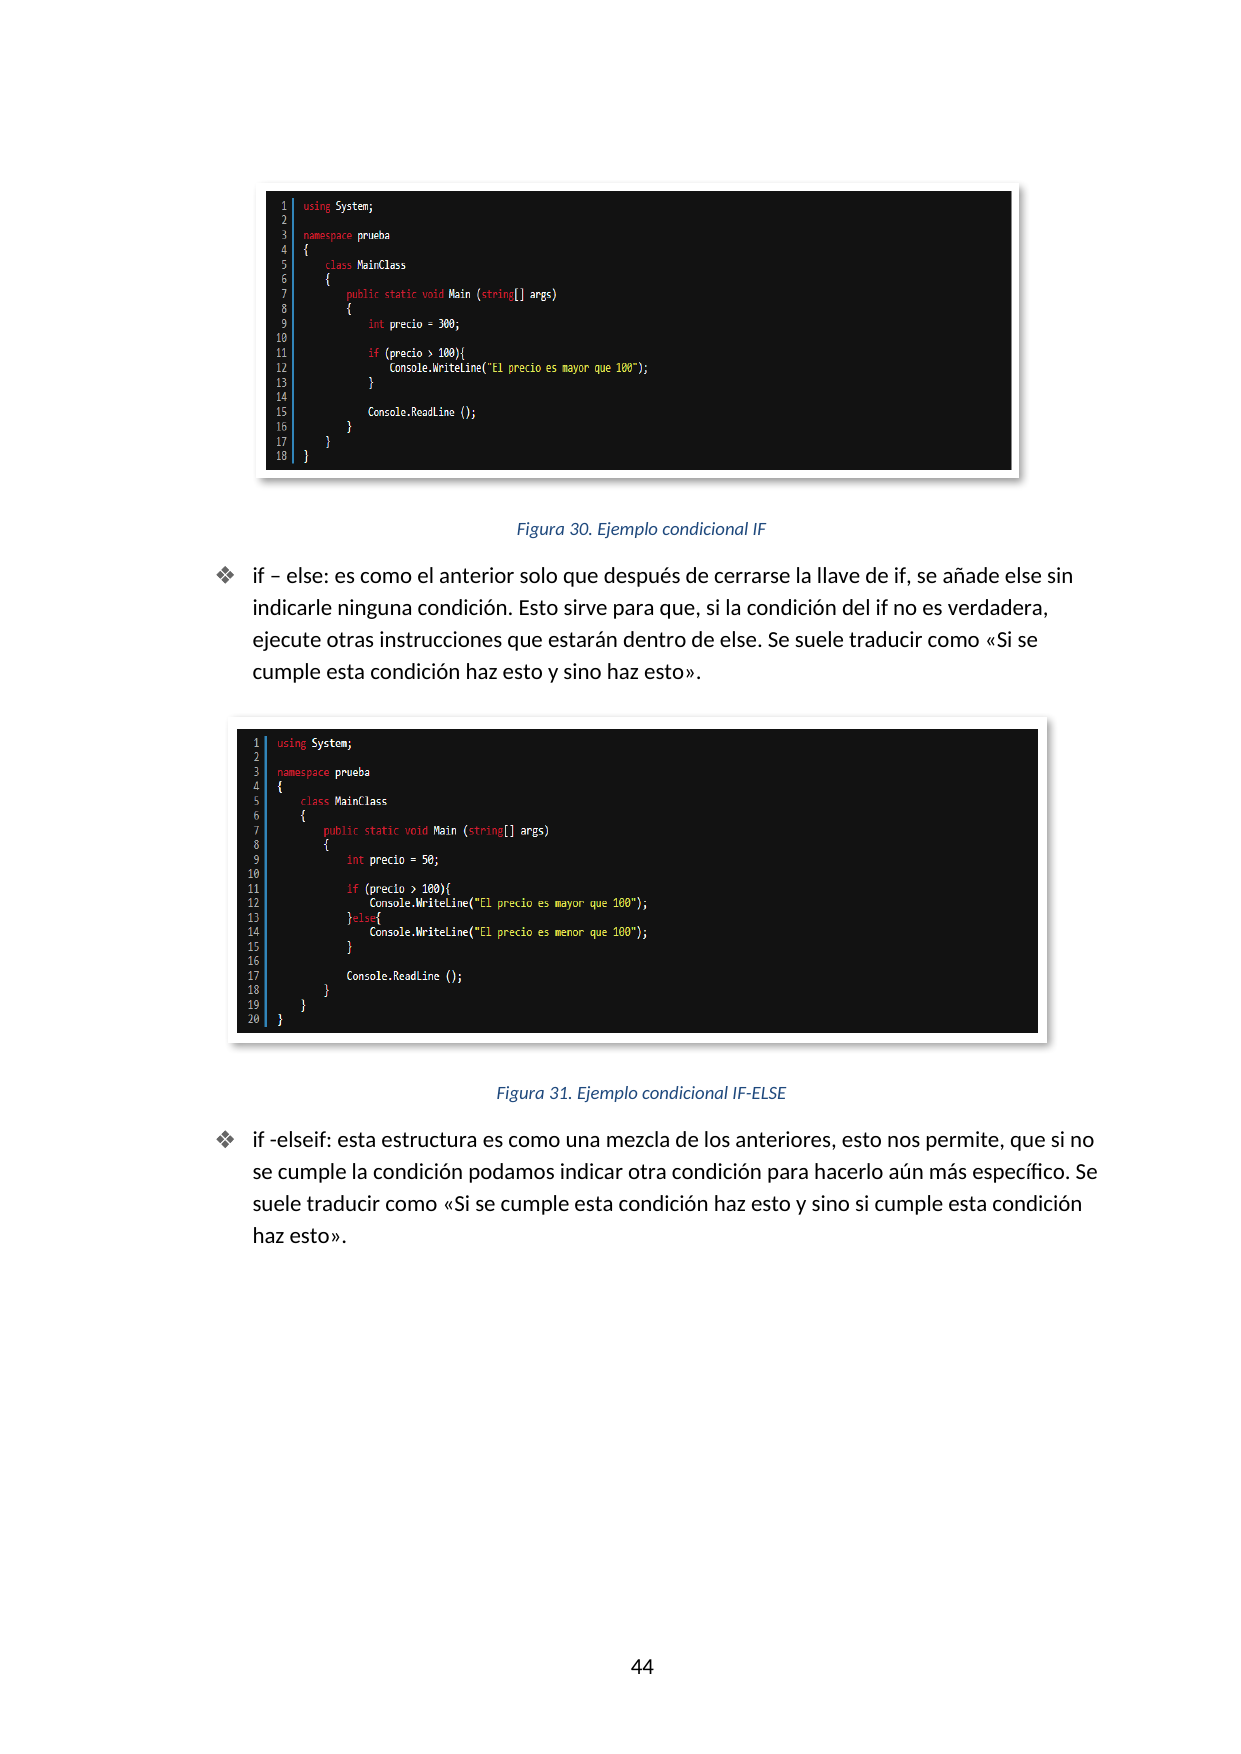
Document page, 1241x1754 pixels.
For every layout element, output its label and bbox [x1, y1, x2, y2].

picture [263, 190, 1013, 472]
picture [234, 723, 1041, 1037]
